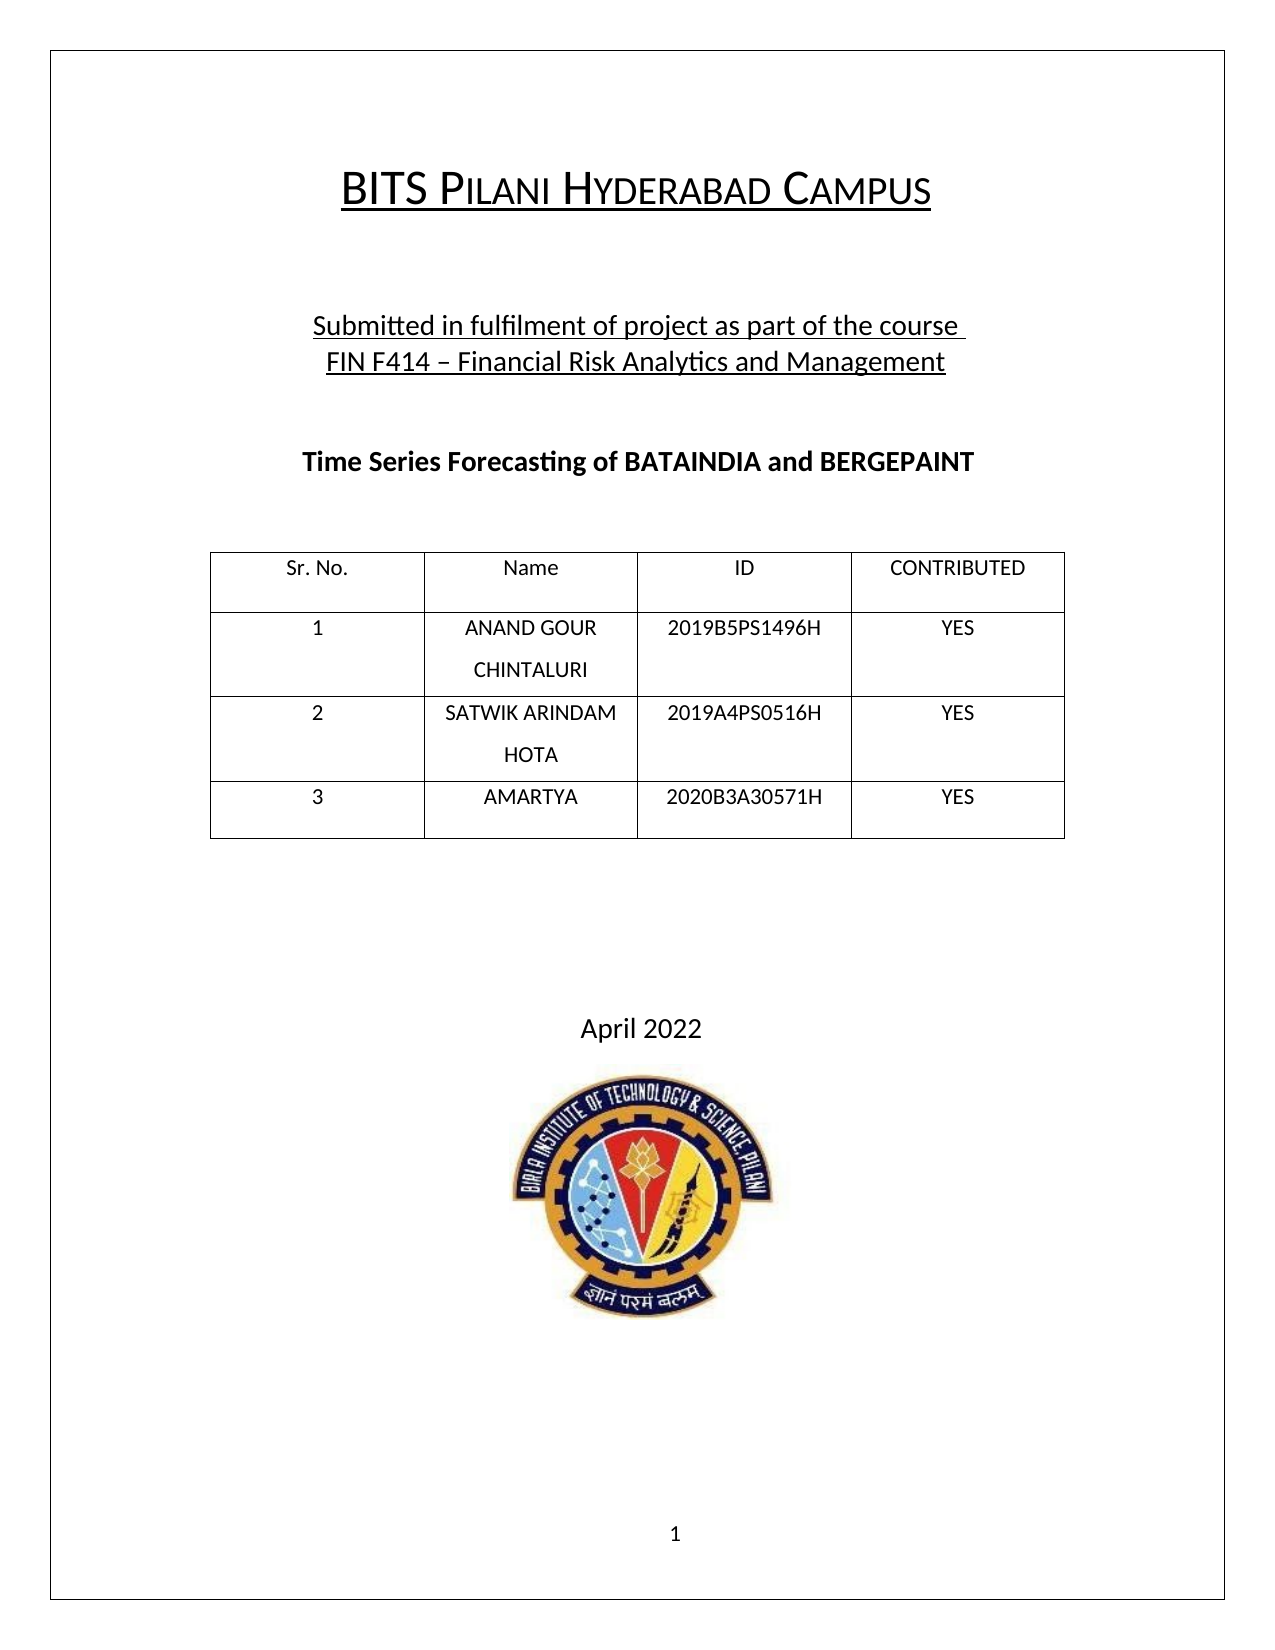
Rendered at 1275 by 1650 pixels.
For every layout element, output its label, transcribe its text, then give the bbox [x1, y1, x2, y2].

text FIN F414 – Financial Risk Analytics and Management [260, 343, 1011, 378]
table_cell 3 [211, 782, 424, 837]
table_cell YES [852, 782, 1064, 837]
table_cell 2 [211, 697, 424, 781]
text April 2022 [179, 1011, 1096, 1046]
table_cell 2019A4PS0516H [638, 697, 851, 781]
table_cell YES [852, 697, 1064, 781]
table_cell YES [852, 613, 1064, 696]
text Time Series Forecasting of BATAINDIA and BERGEPAINT [260, 443, 1011, 479]
table_cell AMARTYA [425, 782, 637, 837]
picture [509, 1064, 792, 1320]
table_header ID [638, 553, 851, 612]
table_cell SATWIK ARINDAM HOTA [425, 697, 637, 781]
table_header Sr. No. [211, 553, 424, 612]
table_cell ANAND GOUR CHINTALURI [425, 613, 637, 696]
table_header Name [425, 553, 637, 612]
text Submitted in fulfilment of project as part of the course [260, 307, 1011, 343]
text BITS Pilani Hyderabad Campus [260, 156, 1012, 217]
table_cell 2020B3A30571H [638, 782, 851, 837]
table_cell 2019B5PS1496H [638, 613, 851, 696]
table_cell 1 [211, 613, 424, 696]
table_header CONTRIBUTED [852, 553, 1064, 612]
